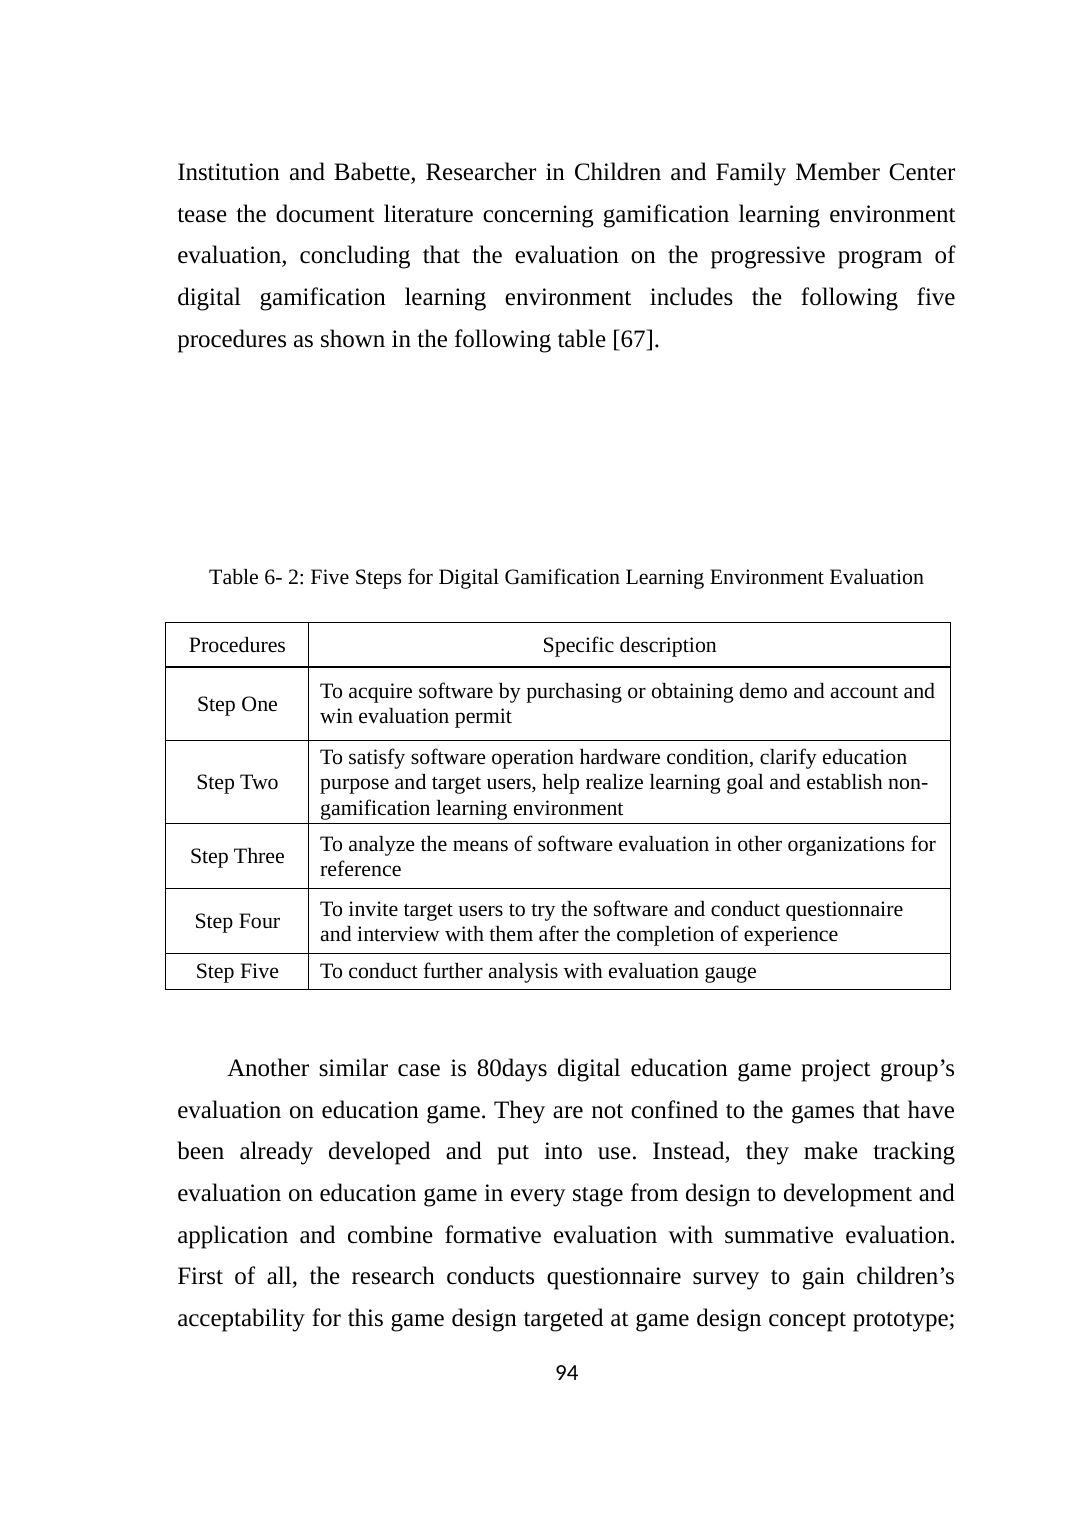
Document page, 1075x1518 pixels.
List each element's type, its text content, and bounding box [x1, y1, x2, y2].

table_cell To invite target users to try the software and conduct questionnaire and interview with them after the completion of experience [309, 889, 950, 953]
table_cell Step Five [166, 954, 308, 988]
table_cell Step Three [166, 824, 308, 888]
table_cell Step One [166, 668, 308, 740]
table_header Specific description [309, 623, 950, 666]
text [177, 1043, 956, 1335]
table_cell To acquire software by purchasing or obtaining demo and account and win evaluation permit [309, 668, 950, 740]
table_cell To conduct further analysis with evaluation gauge [309, 954, 950, 988]
table_cell Step Two [166, 741, 308, 823]
table_cell To analyze the means of software evaluation in other organizations for reference [309, 824, 950, 888]
table_cell Step Four [166, 889, 308, 953]
text Table 6- 2: Five Steps for Digital Gamification Learning Environment Evaluation [177, 564, 956, 589]
table_cell To satisfy software operation hardware condition, clarify education purpose and target users, help realize learning goal and establish non-gamification learning environment [309, 741, 950, 823]
table_header Procedures [166, 623, 308, 666]
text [177, 147, 956, 355]
